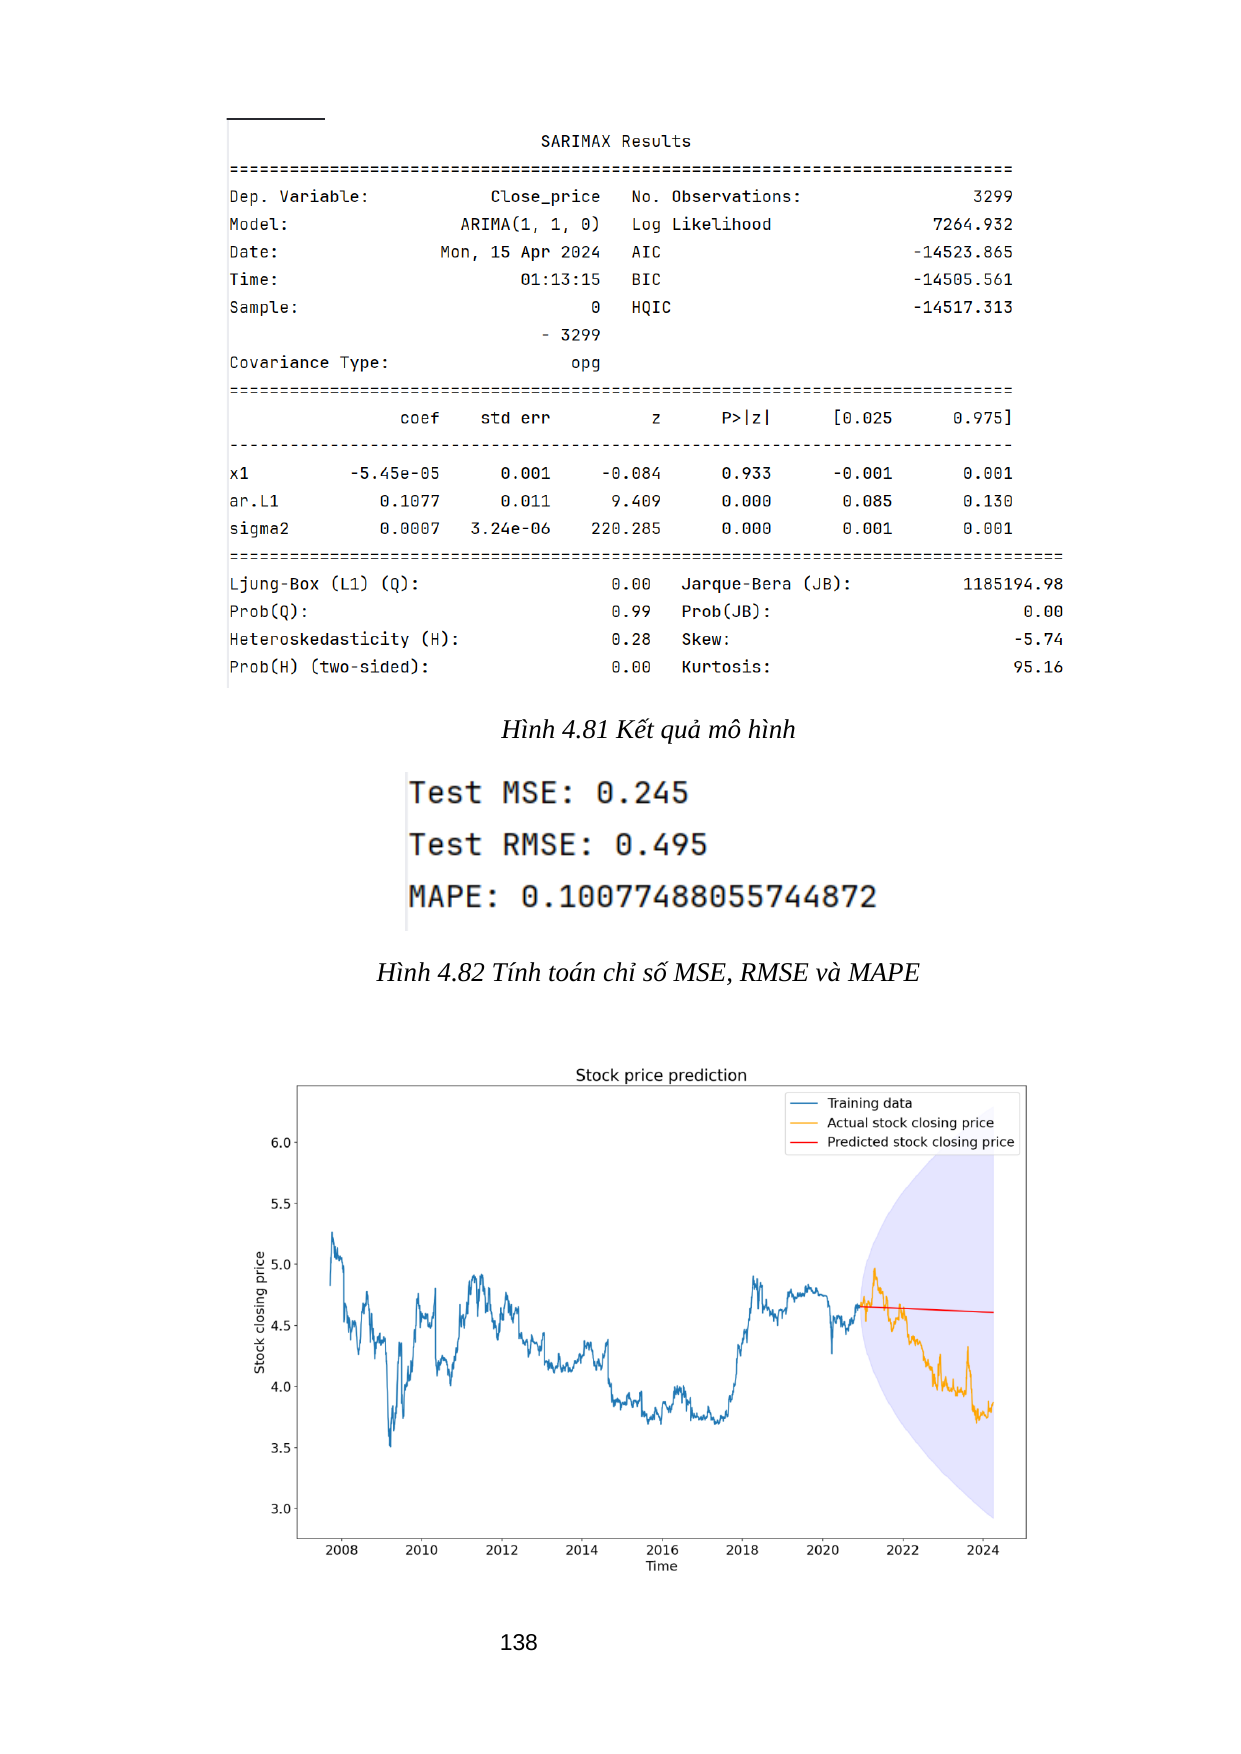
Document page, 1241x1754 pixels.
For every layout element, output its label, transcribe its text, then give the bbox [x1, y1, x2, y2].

picture [226, 118, 1073, 688]
picture [405, 772, 895, 931]
picture [179, 1015, 1120, 1603]
